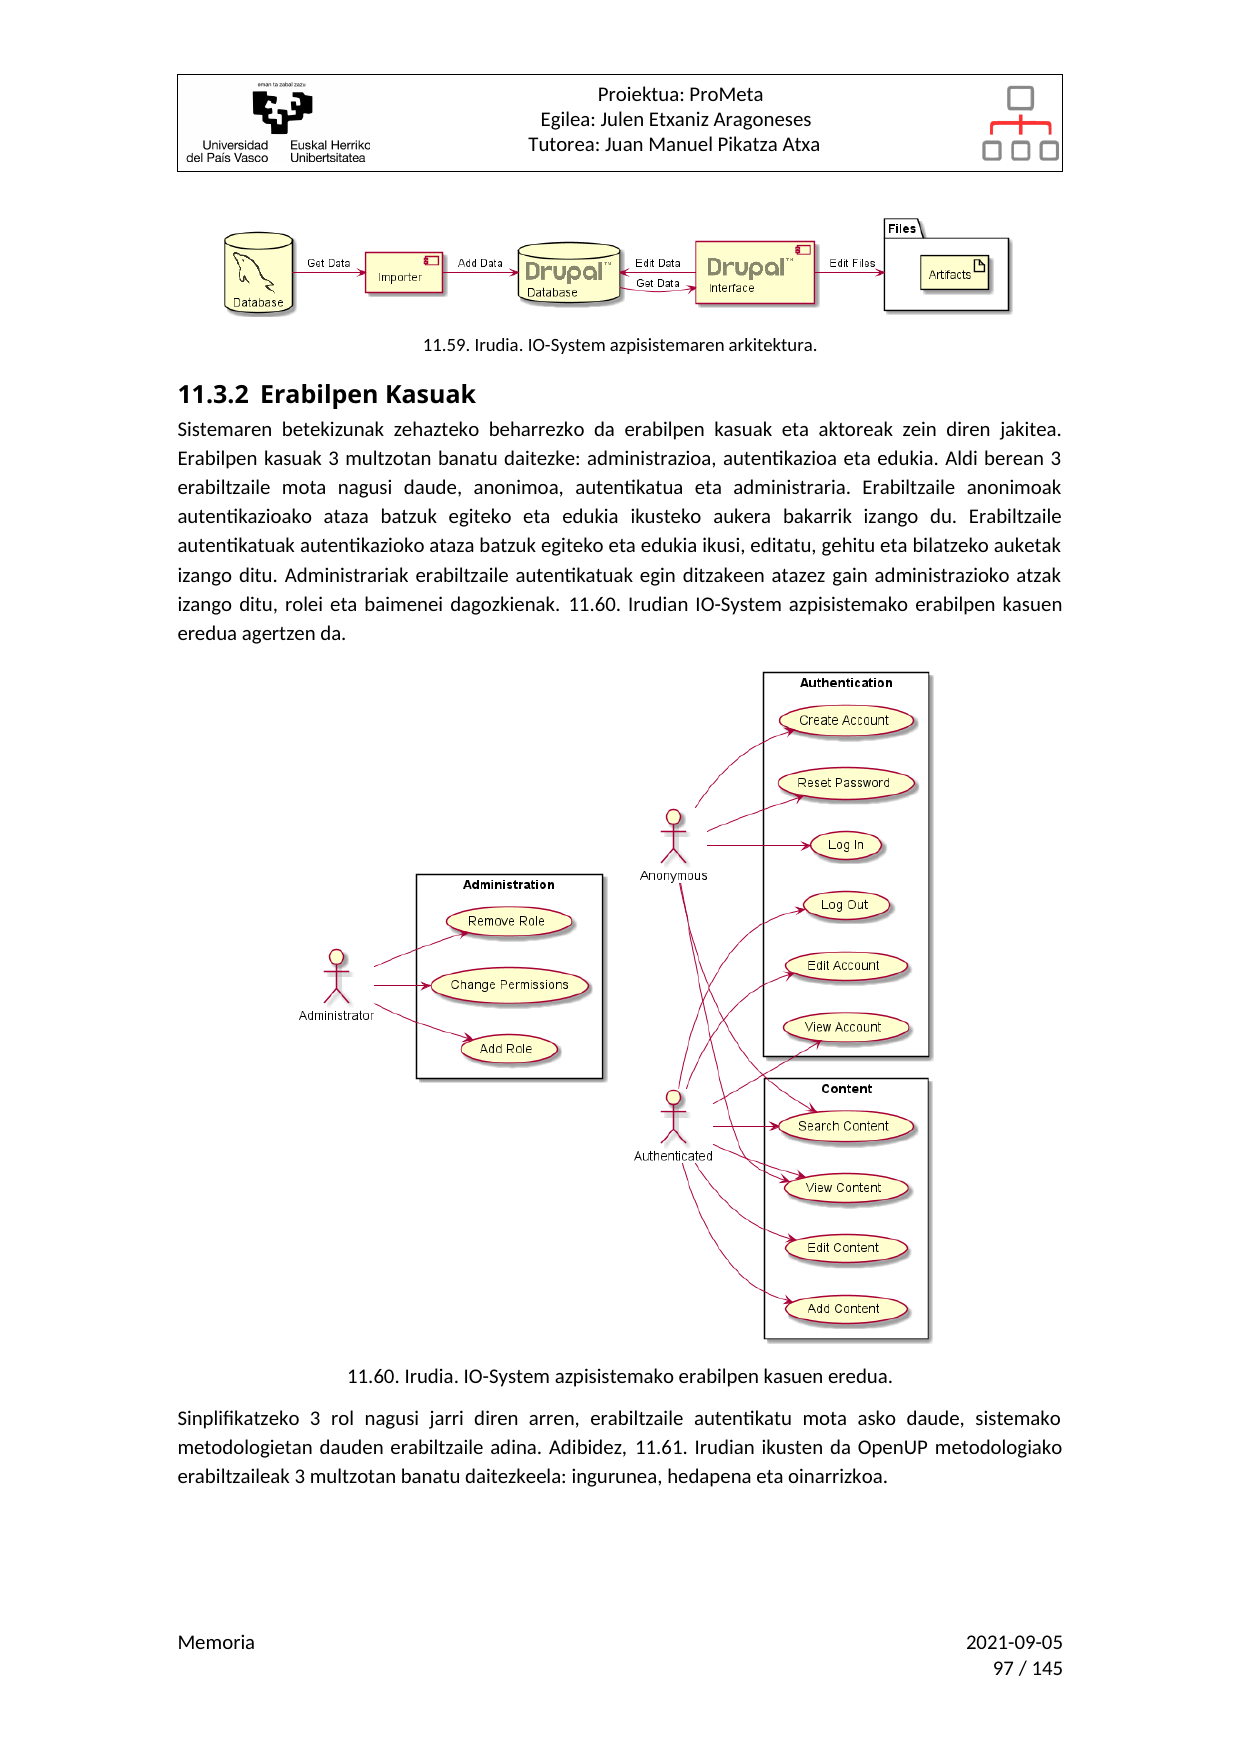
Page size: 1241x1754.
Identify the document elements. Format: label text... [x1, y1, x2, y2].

picture [219, 213, 1021, 317]
subtitle Erabilpen Kasuak [177, 377, 1063, 411]
picture [628, 661, 949, 1348]
picture [182, 81, 370, 162]
picture [978, 80, 1060, 162]
picture [291, 867, 612, 1090]
